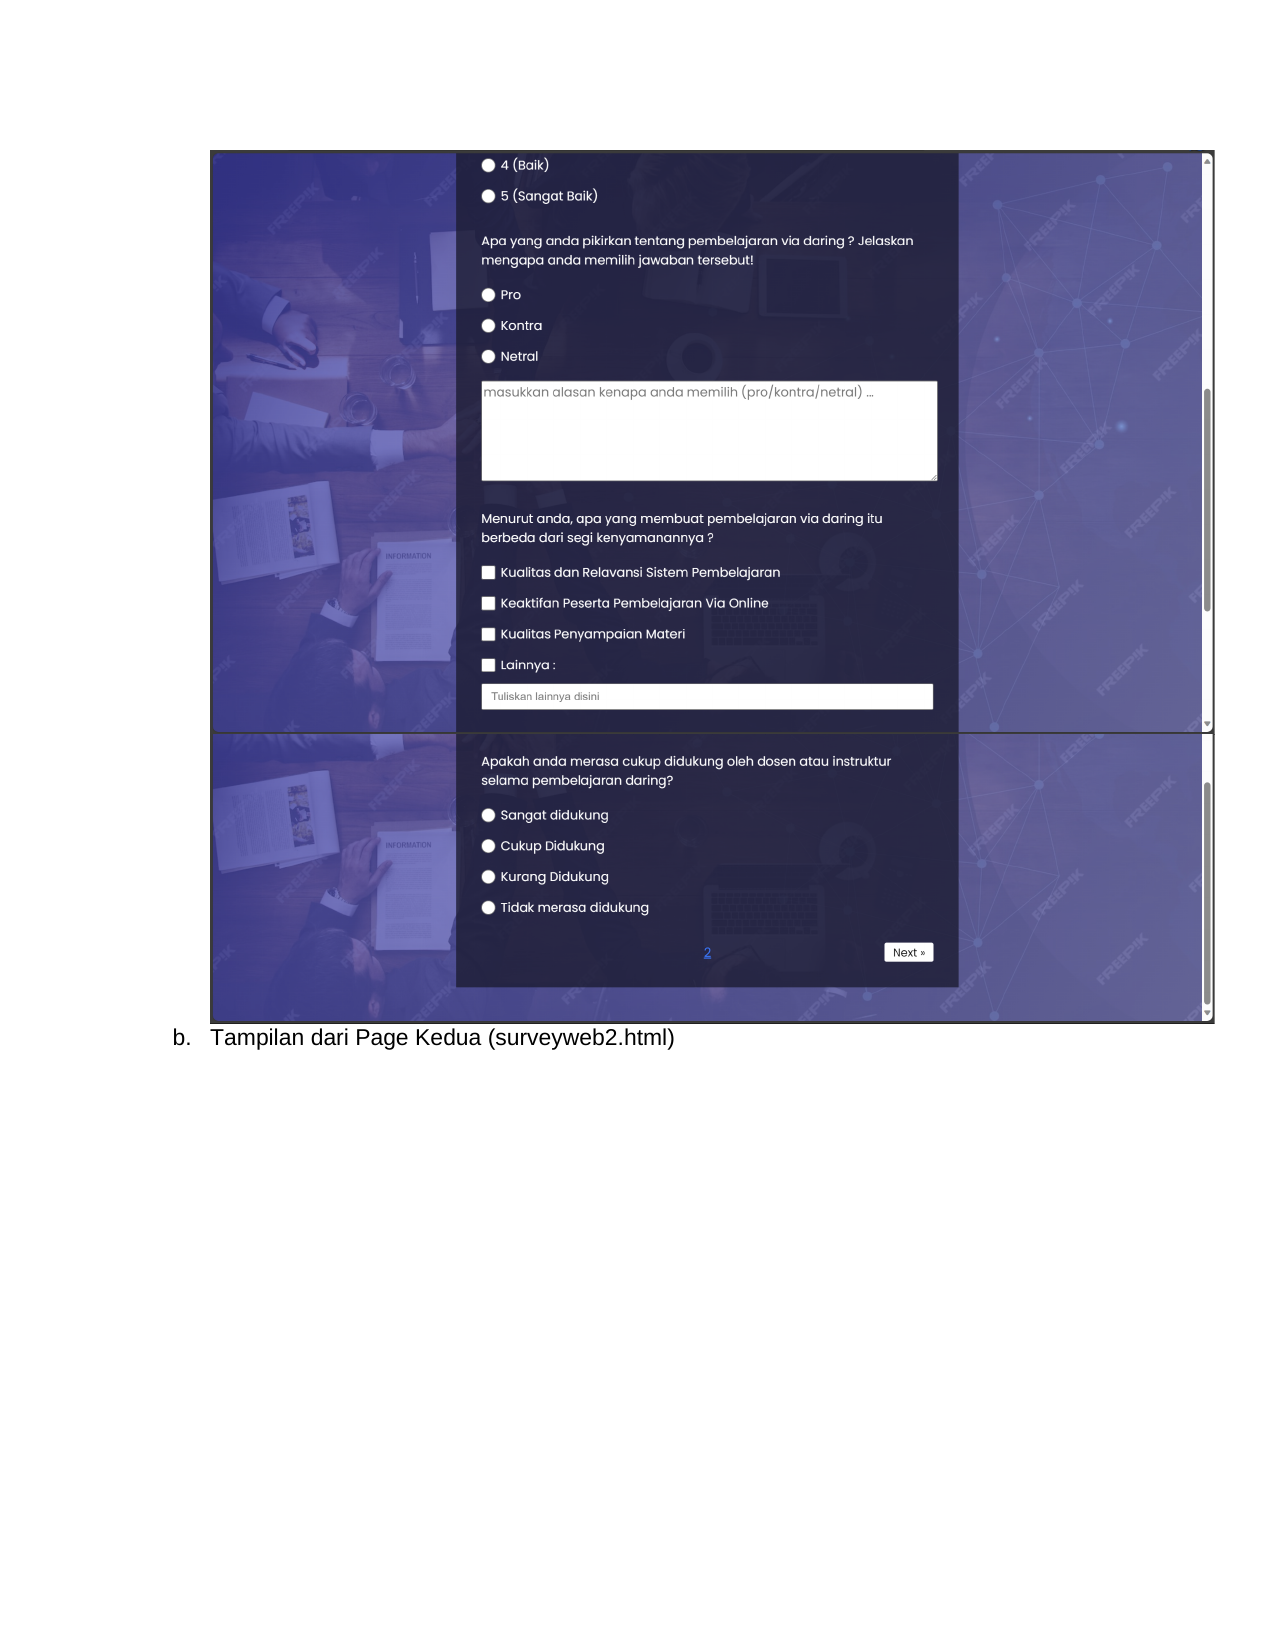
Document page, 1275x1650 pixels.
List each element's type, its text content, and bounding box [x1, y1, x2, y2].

picture [210, 150, 1215, 1024]
list Tampilan dari Page Kedua (surveyweb2.html) [172, 1024, 1140, 1050]
